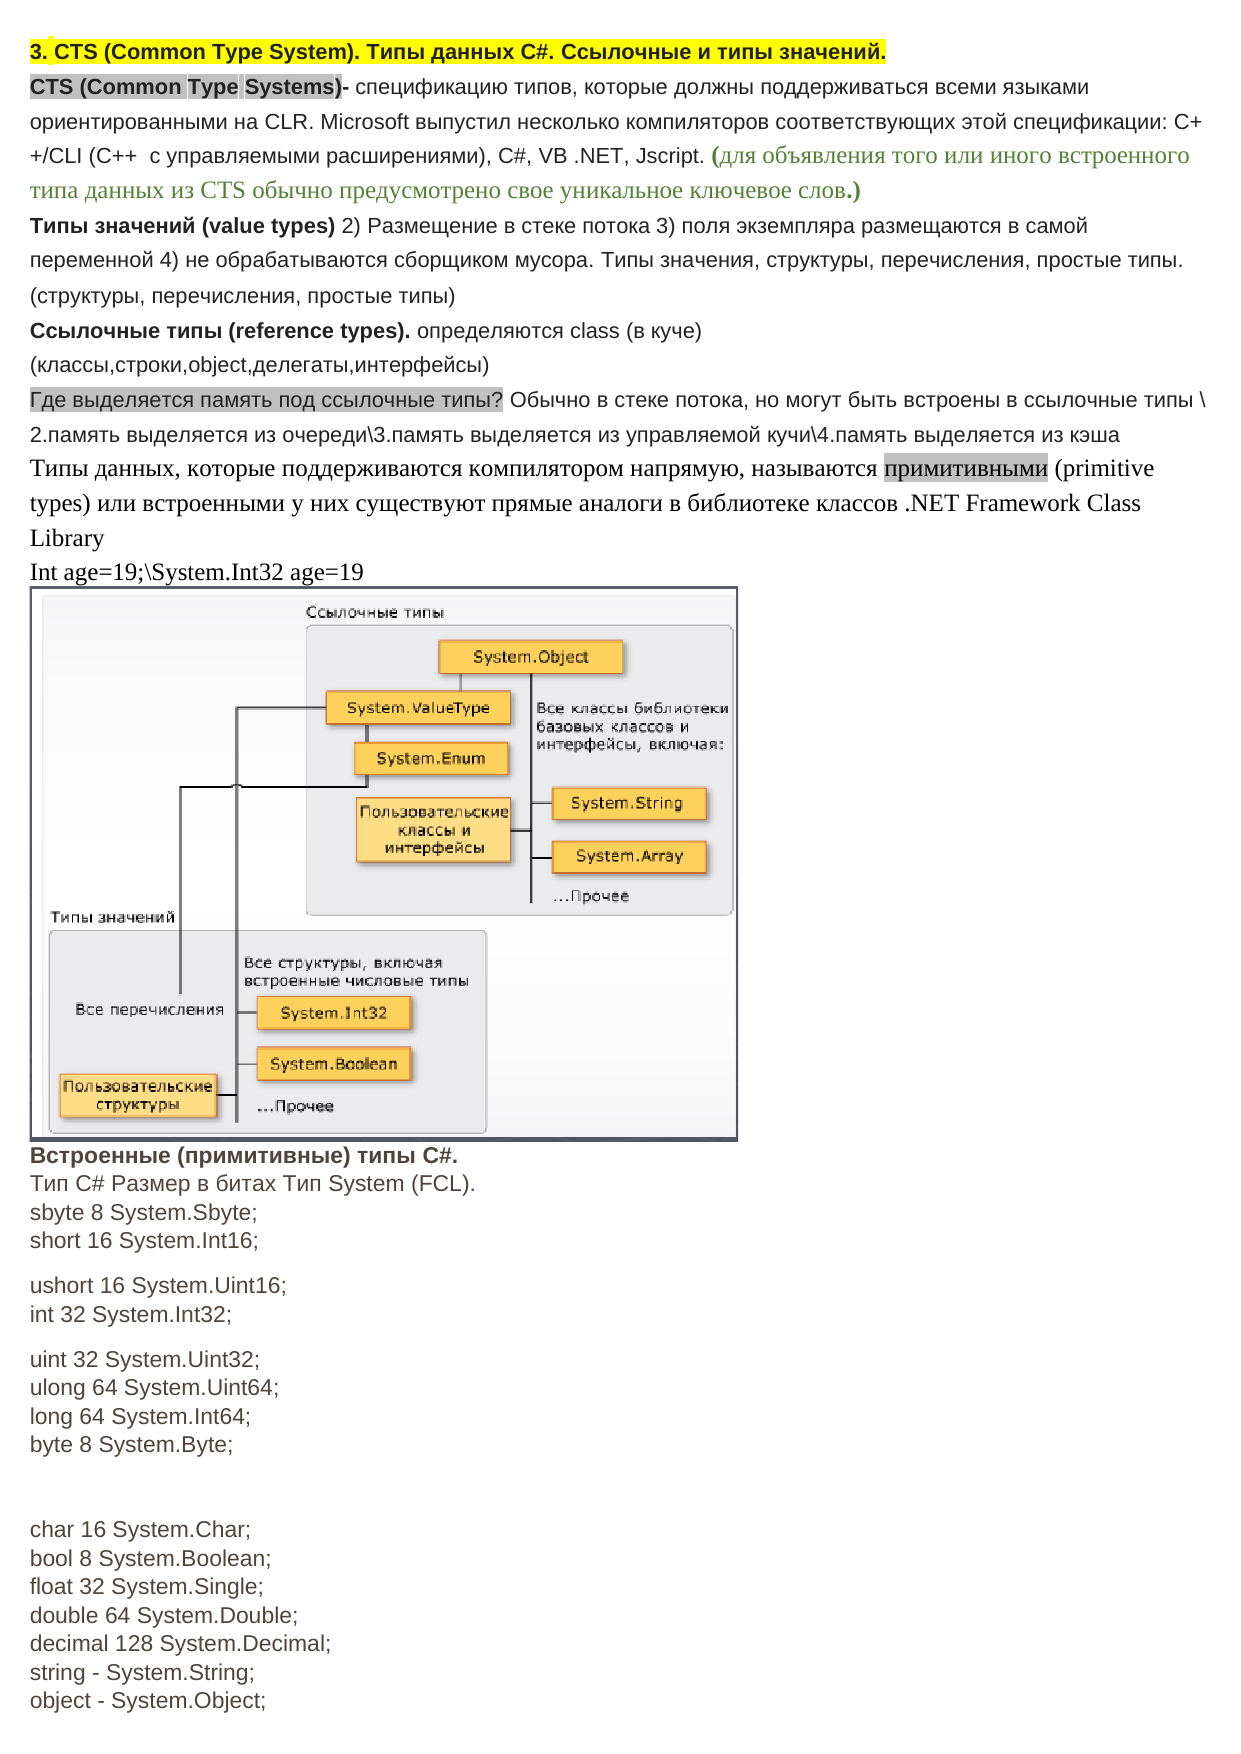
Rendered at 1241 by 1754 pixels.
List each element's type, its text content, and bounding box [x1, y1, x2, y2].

text Типы данных, которые поддерживаются компилятором напрямую, называются примитивными (primitive types) или встроенными у них существуют прямые аналоги в библиотеке классов .NET Framework Class Library [29, 447, 1211, 551]
picture [29, 586, 739, 1142]
text Встроенные (примитивные) типы C#. Тип C# Размер в битах Тип System (FCL). sbyte 8 System.Sbyte; short 16 System.Int16; [29, 1142, 1211, 1253]
text Где выделяется память под ссылочные типы? Обычно в стеке потока, но могут быть встроены в ссылочные типы \2.память выделяется из очереди\3.память выделяется из управляемой кучи\4.память выделяется из кэша [29, 377, 1211, 447]
text ushort 16 System.Uint16; int 32 System.Int32; [29, 1272, 1211, 1327]
text 3. CTS (Common Type System). Типы данных C#. Ссылочные и типы значений. CTS (Common Type Systems)- спецификацию типов, которые должны поддерживаться всеми языками ориентированными на CLR. Microsoft выпустил несколько компиляторов соответствующих этой спецификации: С++/CLI (C++ с управляемыми расширениями), С#, VB .NET, Jscript. (для объявления того или иного встроенного типа данных из CTS обычно предусмотрено свое уникальное ключевое слов.) Типы значений (value types) 2) Размещение в стеке потока 3) поля экземпляра размещаются в самой переменной 4) не обрабатываются cборщиком мусора. Типы значения, структуры, перечисления, простые типы. [29, 29, 1211, 273]
text uint 32 System.Uint32; ulong 64 System.Uint64; long 64 System.Int64; byte 8 System.Byte; char 16 System.Char; bool 8 System.Boolean; float 32 System.Single; double 64 System.Double; decimal 128 System.Decimal; string - System.String; object - System.Object; [29, 1346, 1211, 1713]
text (классы,строки,object,делегаты,интерфейсы) [29, 343, 1211, 377]
text (структуры, перечисления, простые типы) Ссылочные типы (reference types). определяются class (в куче) [29, 273, 1211, 343]
